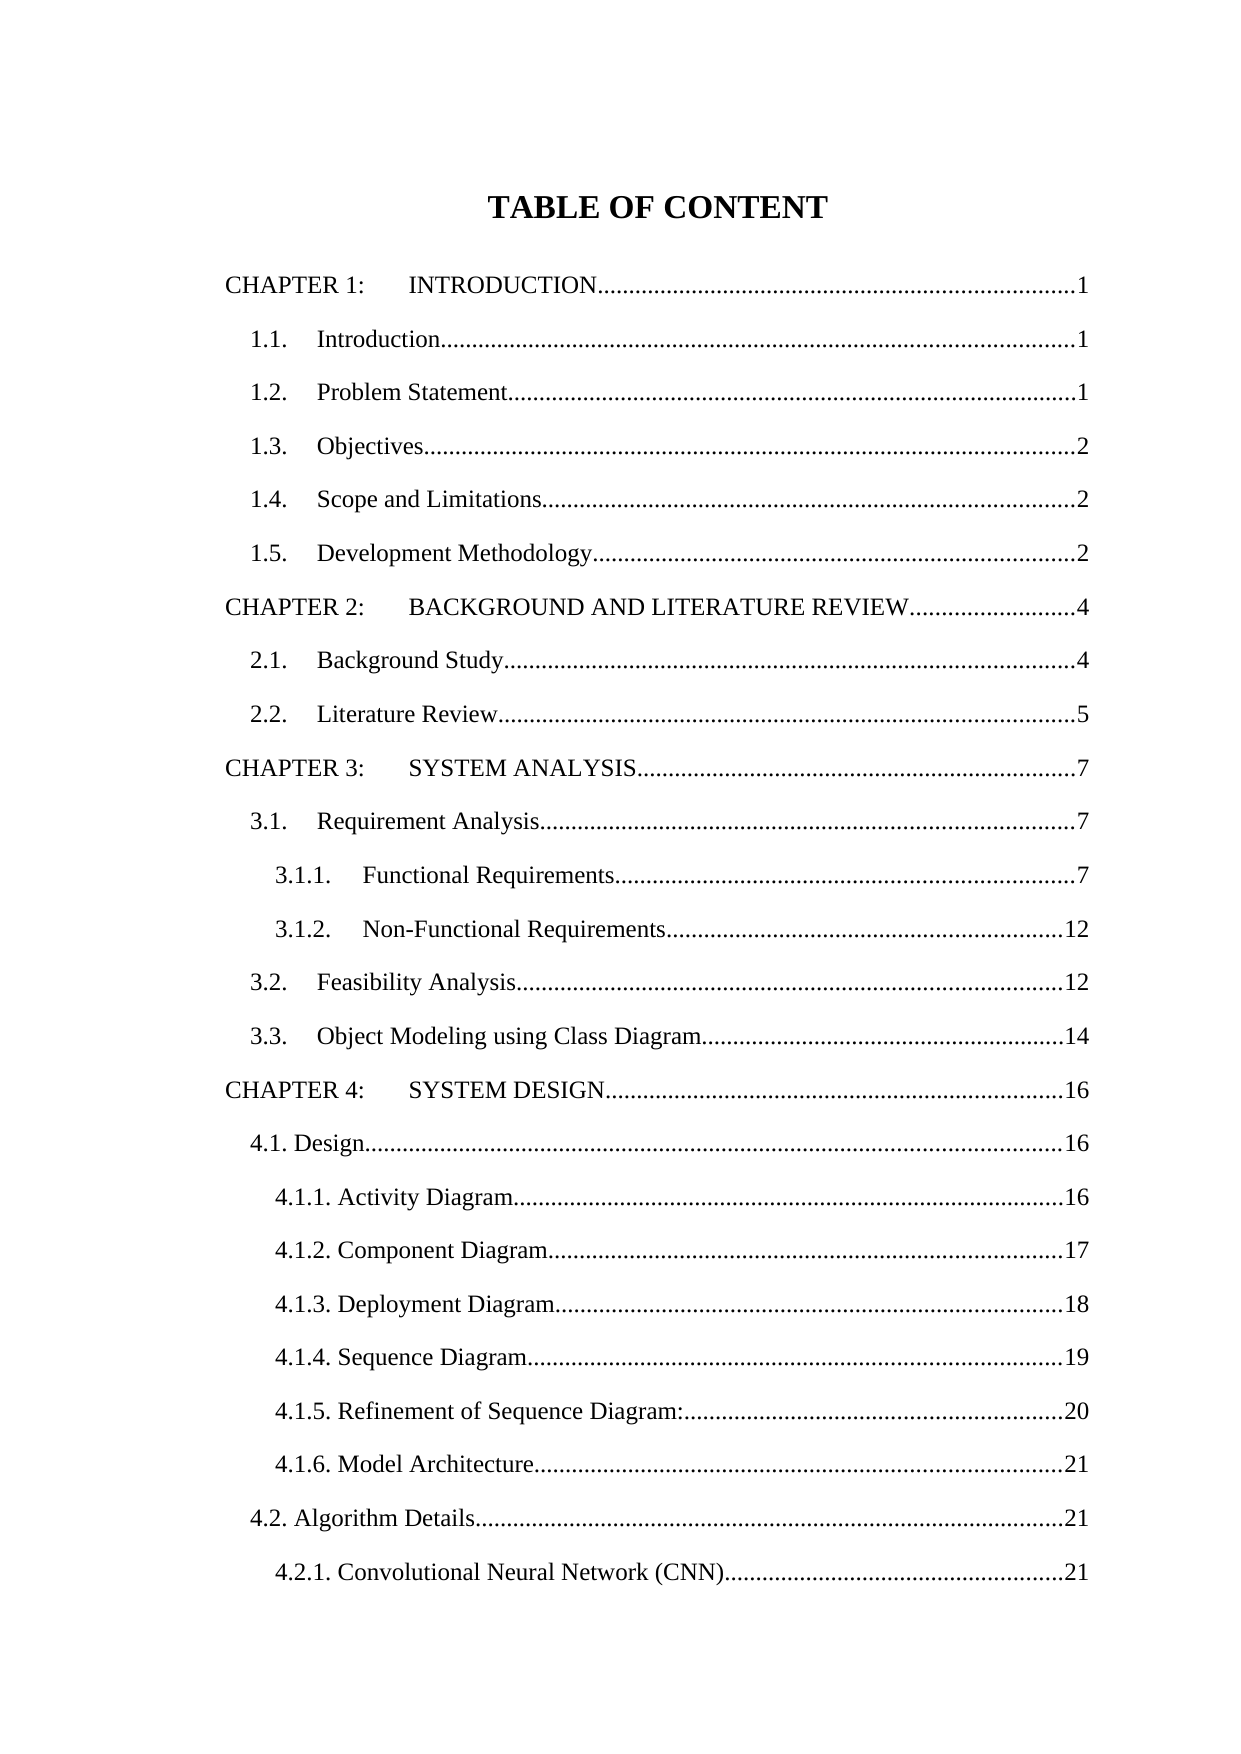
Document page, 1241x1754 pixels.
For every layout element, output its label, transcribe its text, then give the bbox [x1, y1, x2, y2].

subtitle TABLE OF CONTENT [225, 187, 1090, 226]
